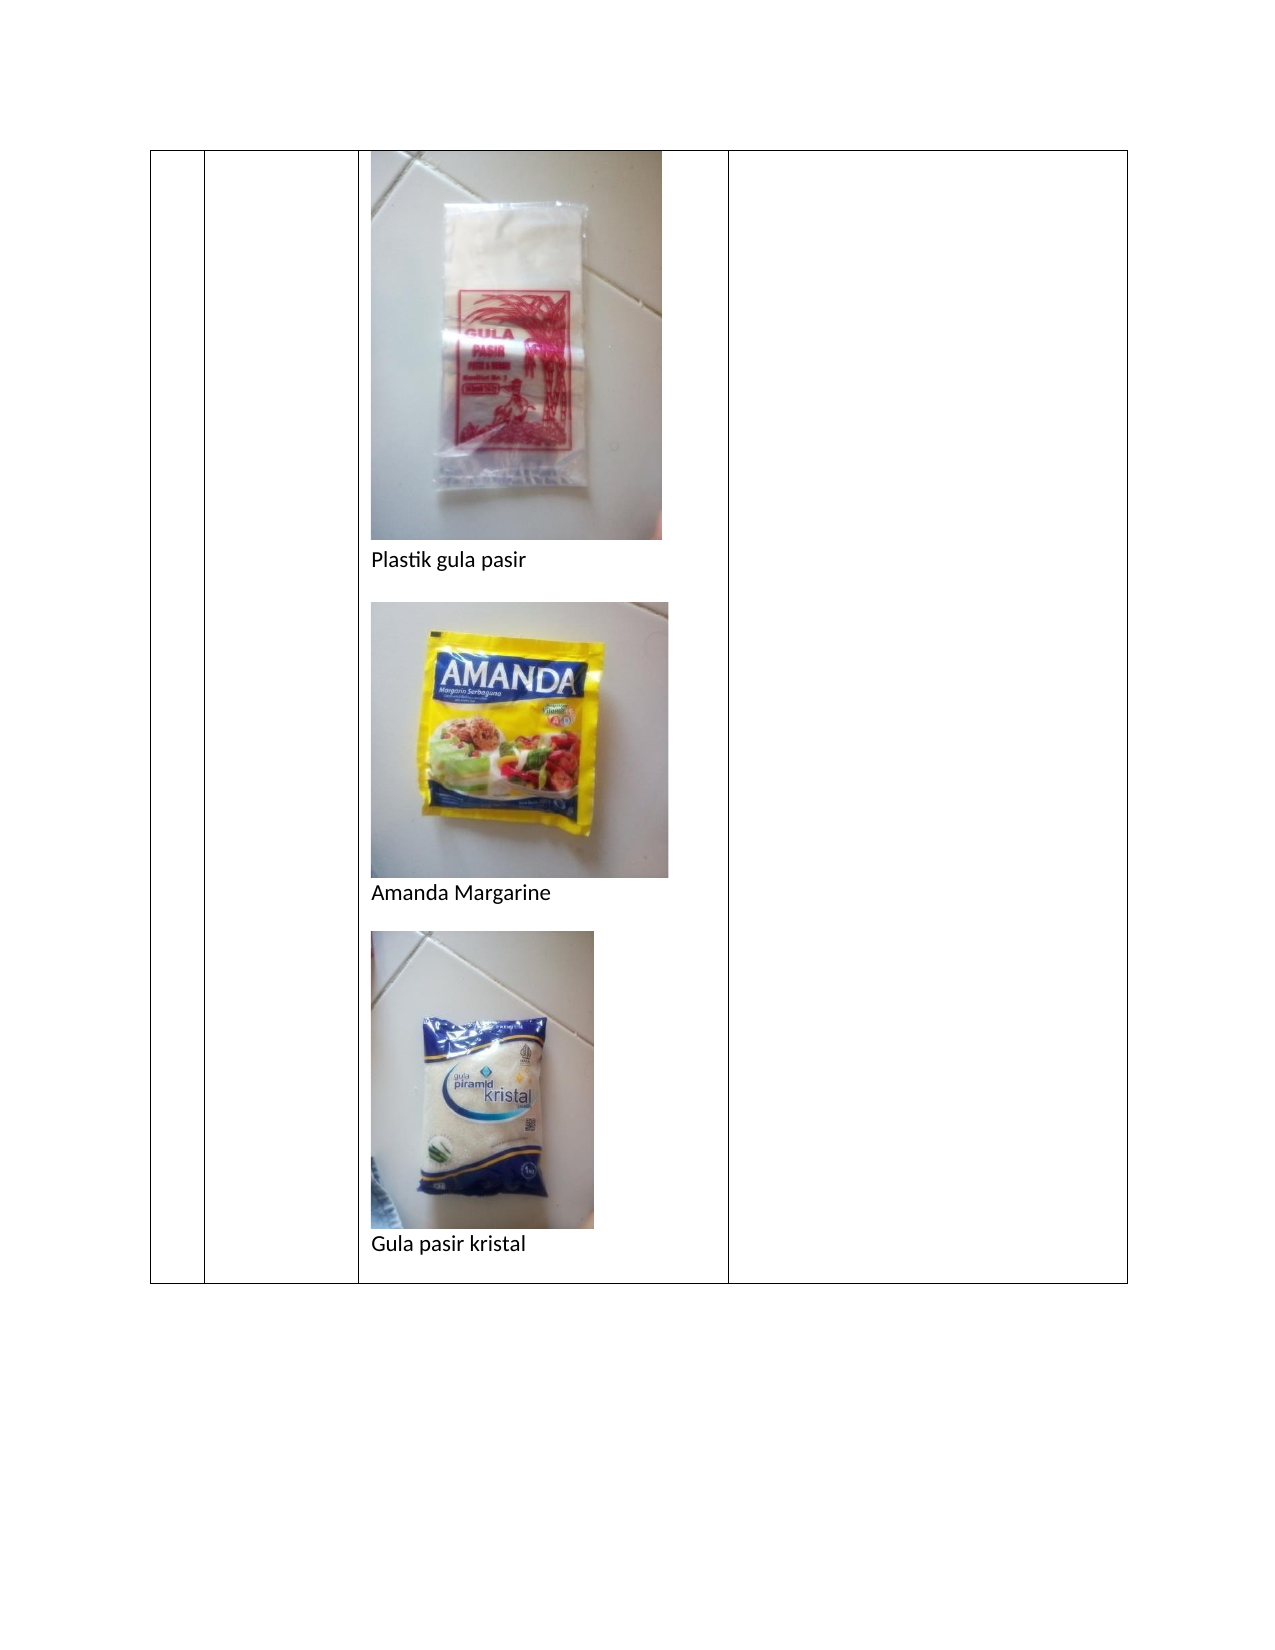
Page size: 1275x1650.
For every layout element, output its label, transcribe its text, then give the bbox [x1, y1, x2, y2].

table_header [729, 151, 1127, 1283]
table_header [205, 151, 358, 1283]
table_header Plastik gula pasir Amanda Margarine Gula pasir kristal [359, 151, 728, 1283]
table_header [151, 151, 204, 1283]
picture [370, 931, 594, 1229]
picture [370, 602, 669, 878]
picture [370, 151, 662, 540]
